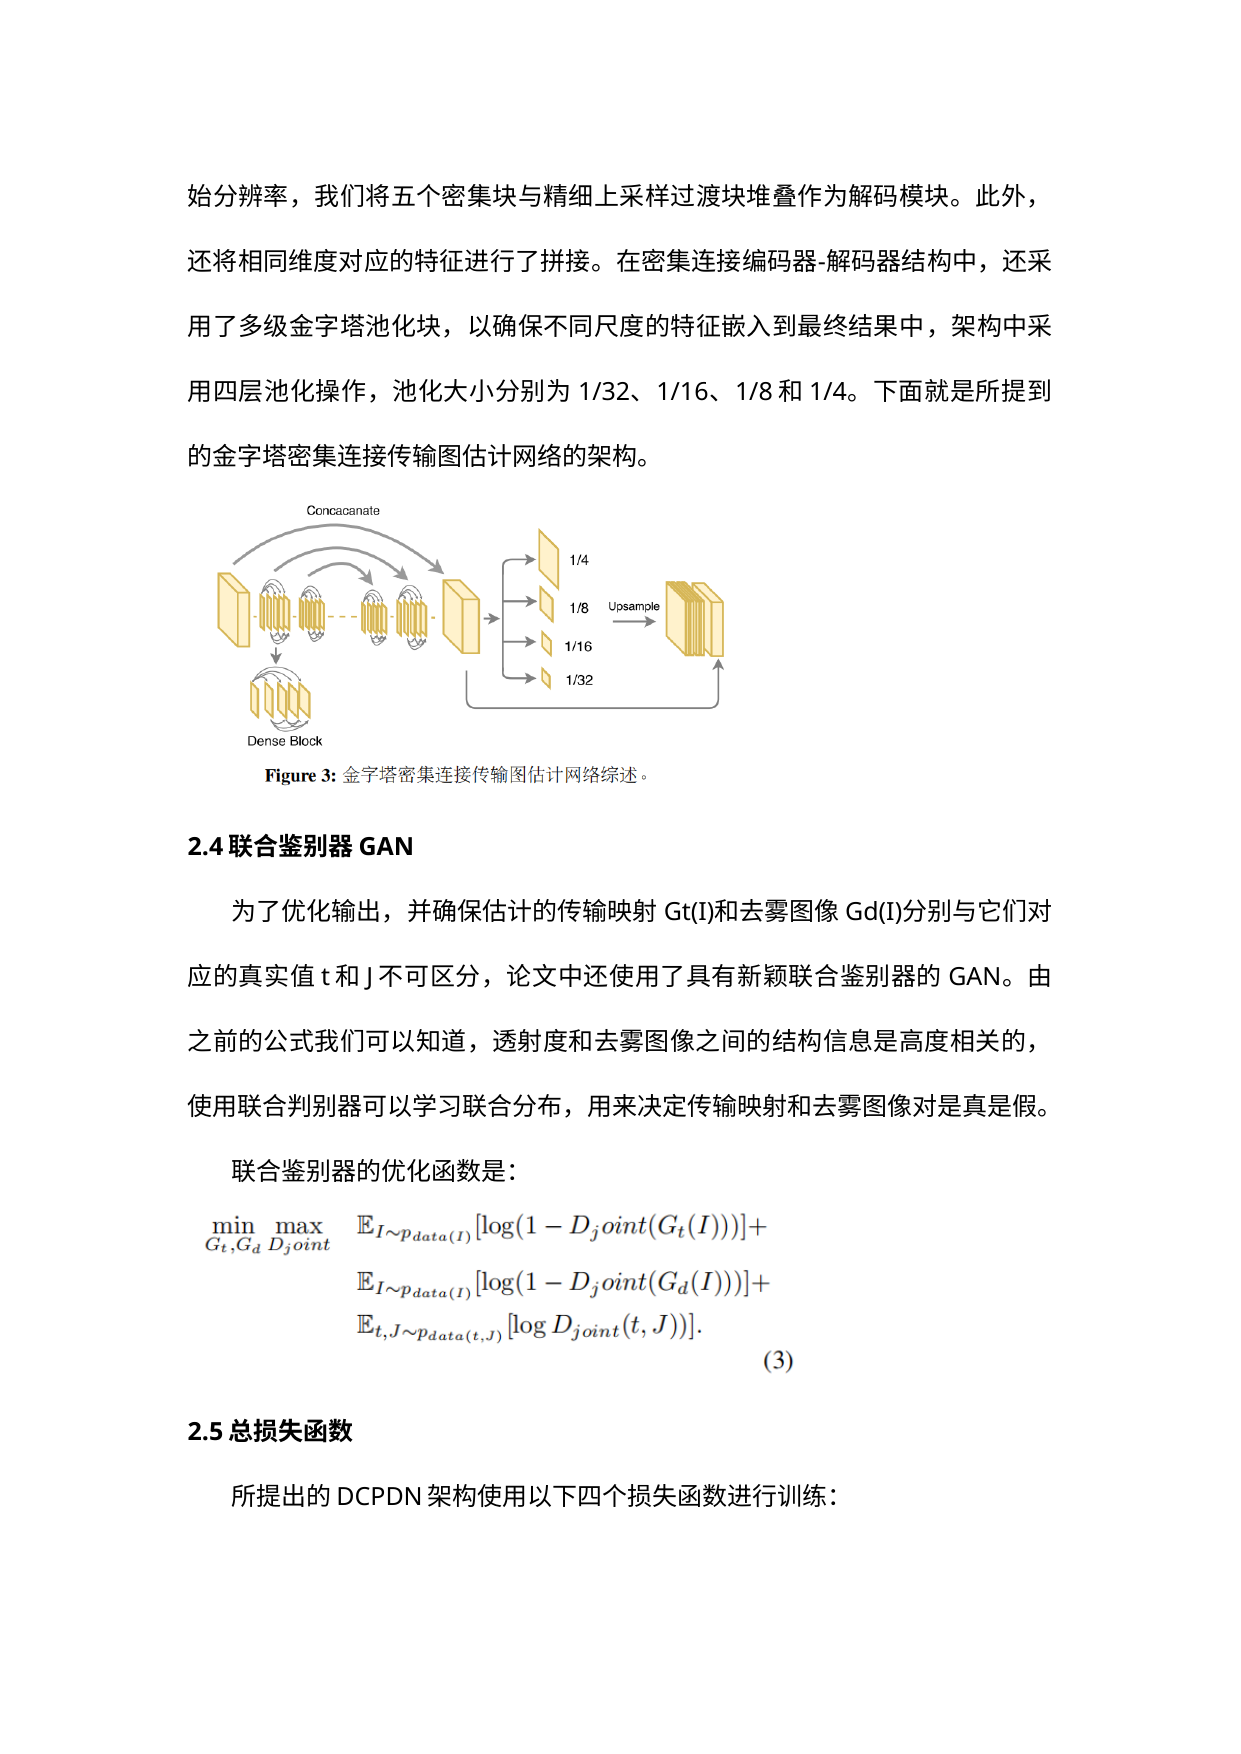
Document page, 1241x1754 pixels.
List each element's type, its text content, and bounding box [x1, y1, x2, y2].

list 所提出的DCPDN架构使用以下四个损失函数进行训练： [187, 1462, 1053, 1527]
picture [187, 1202, 842, 1384]
list 为了优化输出，并确保估计的传输映射Gt(I)和去雾图像Gd(I)分别与它们对应的真实值t和J不可区分，论文中还使用了具有新颖联合鉴别器的GAN。由之前的公式我们可以知道，透射度和去雾图像之间的结构信息是高度相关的，使用联合判别器可以学习联合分布，用来决定传输映射和去雾图像对是真是假。 [187, 877, 1053, 1137]
list 2.4联合鉴别器GAN [187, 812, 953, 877]
list 2.5总损失函数 [187, 1397, 953, 1462]
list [187, 162, 1053, 487]
list 联合鉴别器的优化函数是： [187, 1137, 1053, 1202]
picture [187, 487, 735, 790]
